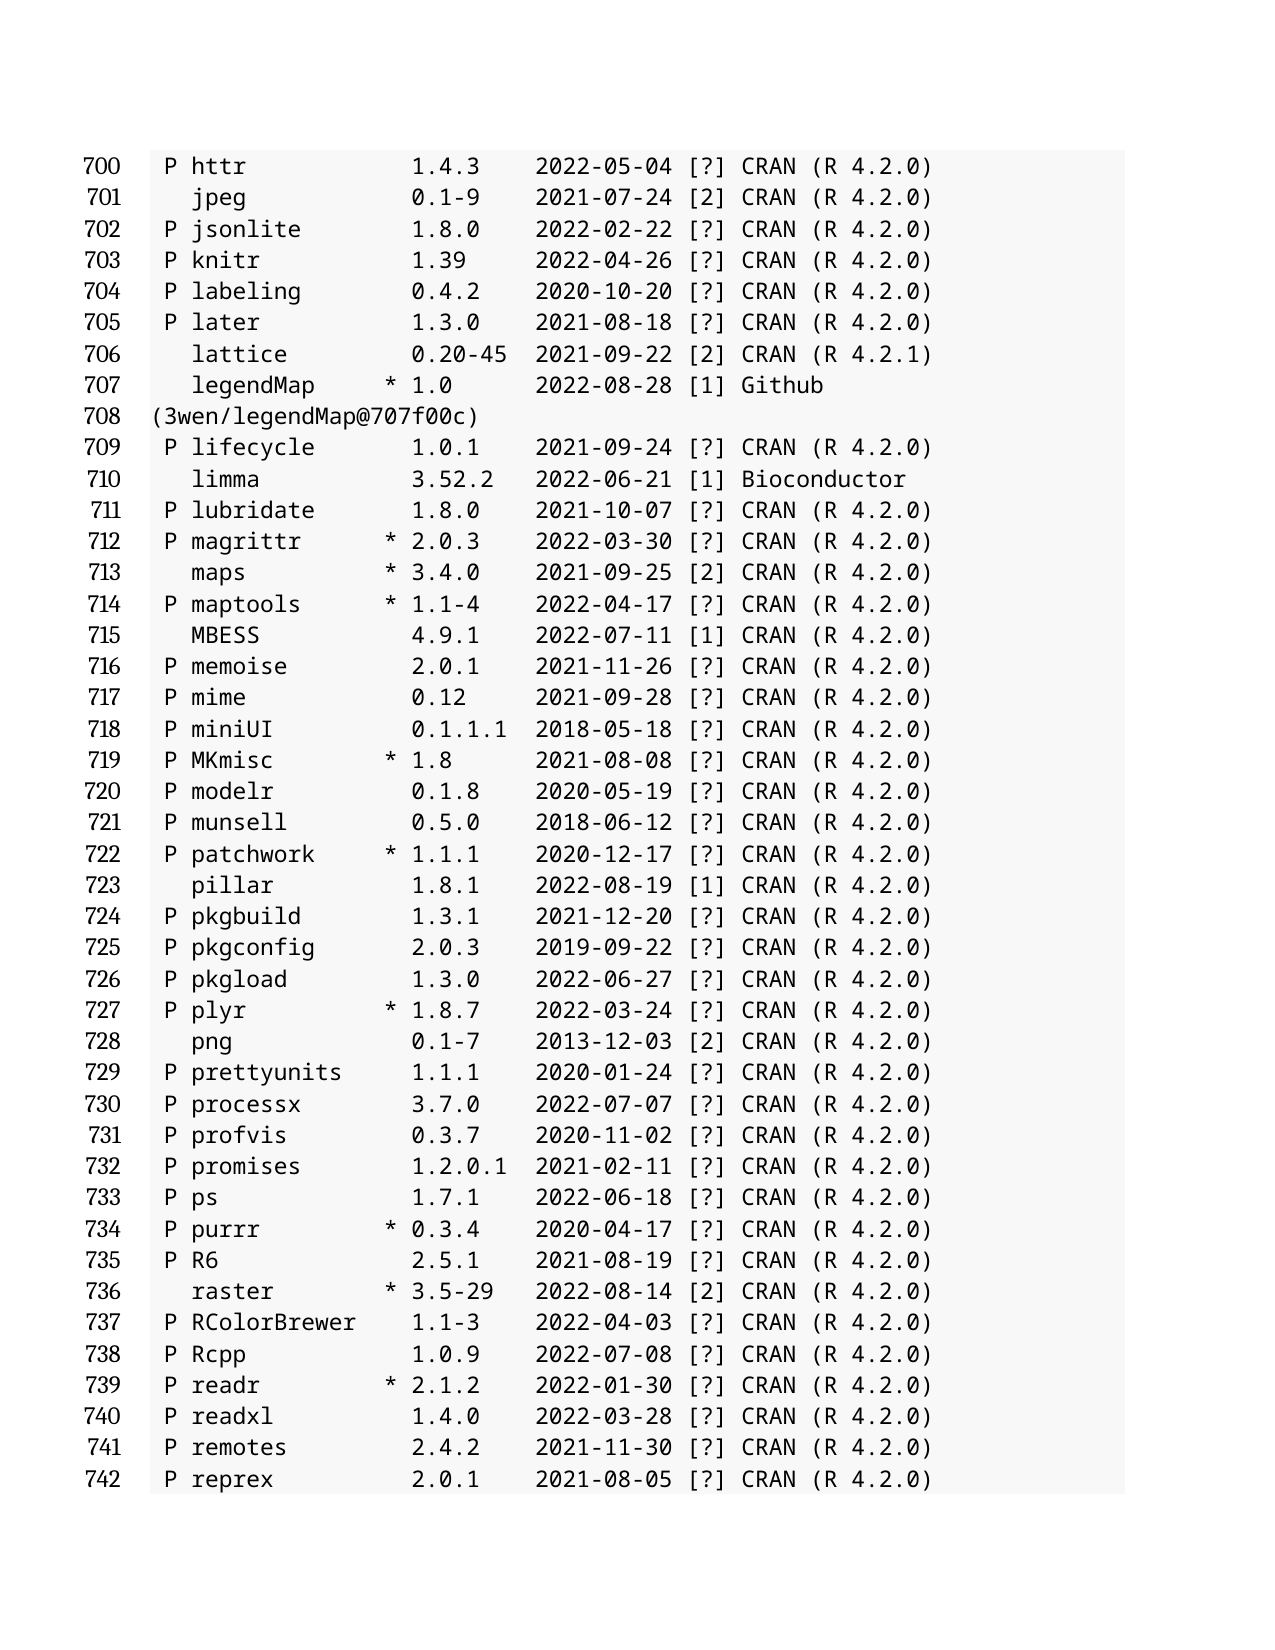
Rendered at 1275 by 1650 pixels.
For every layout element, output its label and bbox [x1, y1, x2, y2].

text [150, 150, 1125, 1494]
